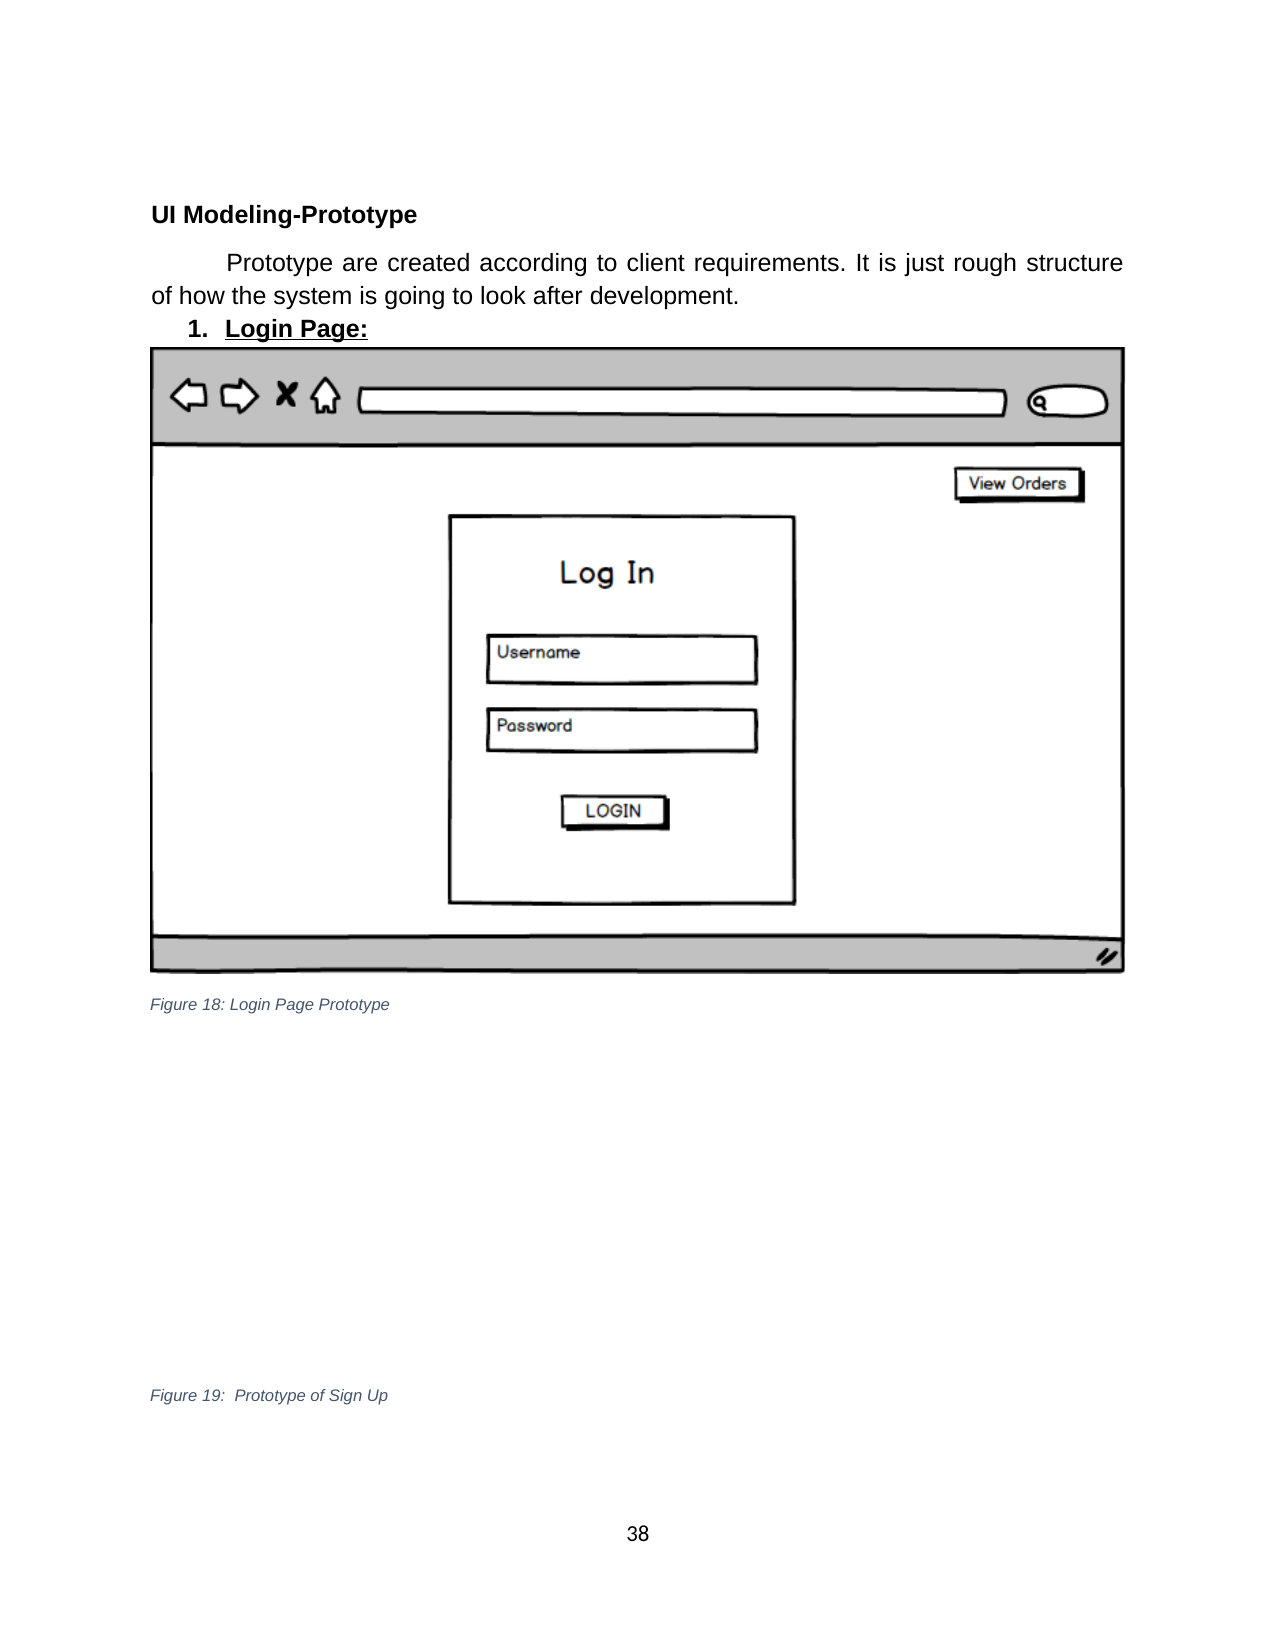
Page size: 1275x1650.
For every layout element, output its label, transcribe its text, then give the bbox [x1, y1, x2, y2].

list Login Page: [187, 314, 1125, 343]
text Figure 19: Prototype of Sign Up [150, 1386, 1125, 1405]
text Prototype are created according to client requirements. It is just rough structure of how the system is going to look after development. [151, 248, 1125, 310]
text Figure 18: Login Page Prototype [150, 995, 1125, 1014]
text UI Modeling-Prototype [151, 200, 1125, 228]
picture [150, 347, 1125, 974]
